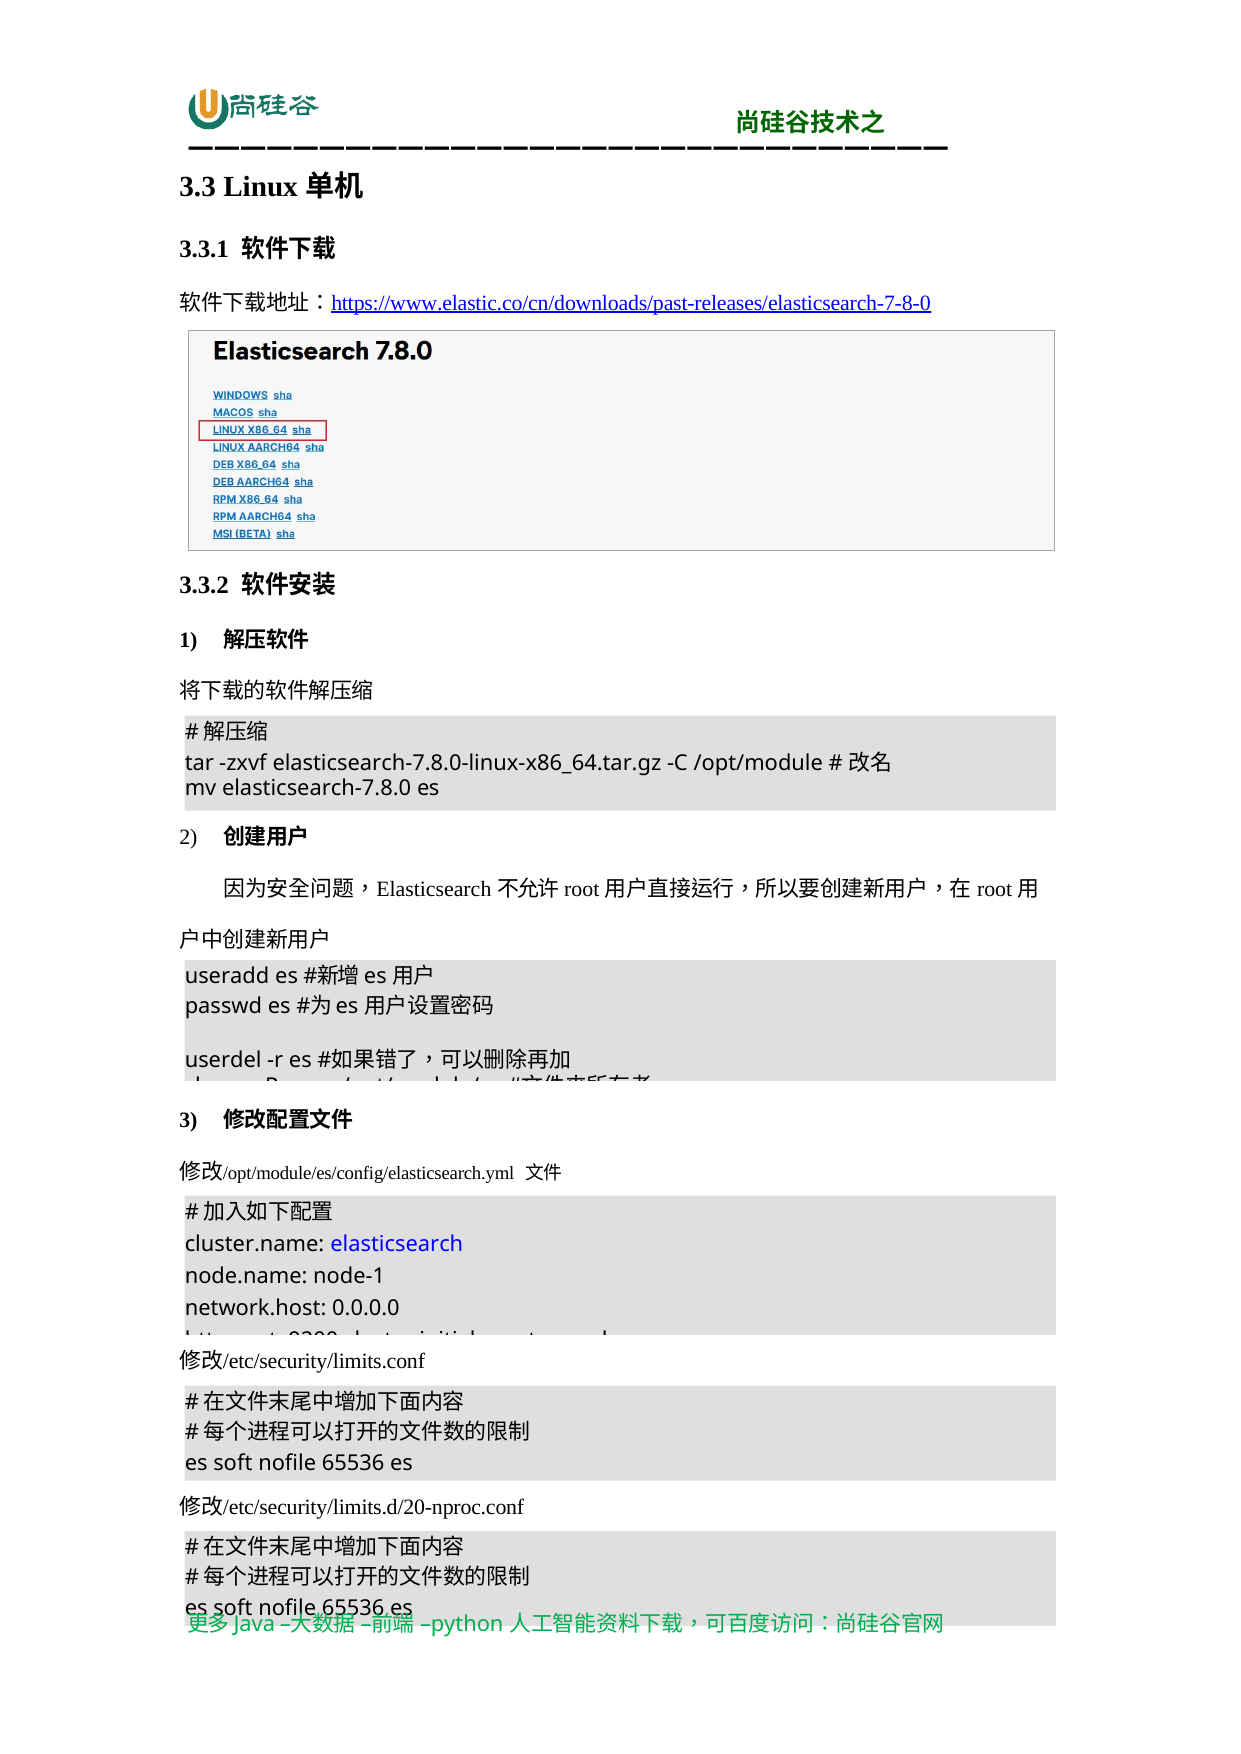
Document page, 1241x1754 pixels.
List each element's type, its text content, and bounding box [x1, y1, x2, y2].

text 因为安全问题，Elasticsearch 不允许 root 用户直接运行，所以要创建新用户，在 root 用户中创建新用户 [179, 873, 1060, 954]
list 软件下载 [179, 230, 1076, 264]
list Linux 单机 [179, 165, 1076, 204]
list 解压软件 [179, 624, 1076, 653]
list 修改配置文件 [179, 1104, 1076, 1134]
text 软件下载地址：https://www.elastic.co/cn/downloads/past-releases/elasticsearch-7-8-0 [179, 286, 1076, 316]
text 修改/etc/security/limits.conf [179, 1204, 1076, 1375]
text 修改/opt/module/es/config/elasticsearch.yml 文件 [179, 1156, 1076, 1185]
list 创建用户 [179, 724, 1076, 851]
picture [189, 331, 1054, 550]
text 将下载的软件解压缩 [179, 675, 1076, 705]
text 修改/etc/security/limits.d/20-nproc.conf [179, 1393, 1076, 1521]
picture [187, 88, 320, 130]
list 软件安装 [179, 567, 1076, 601]
